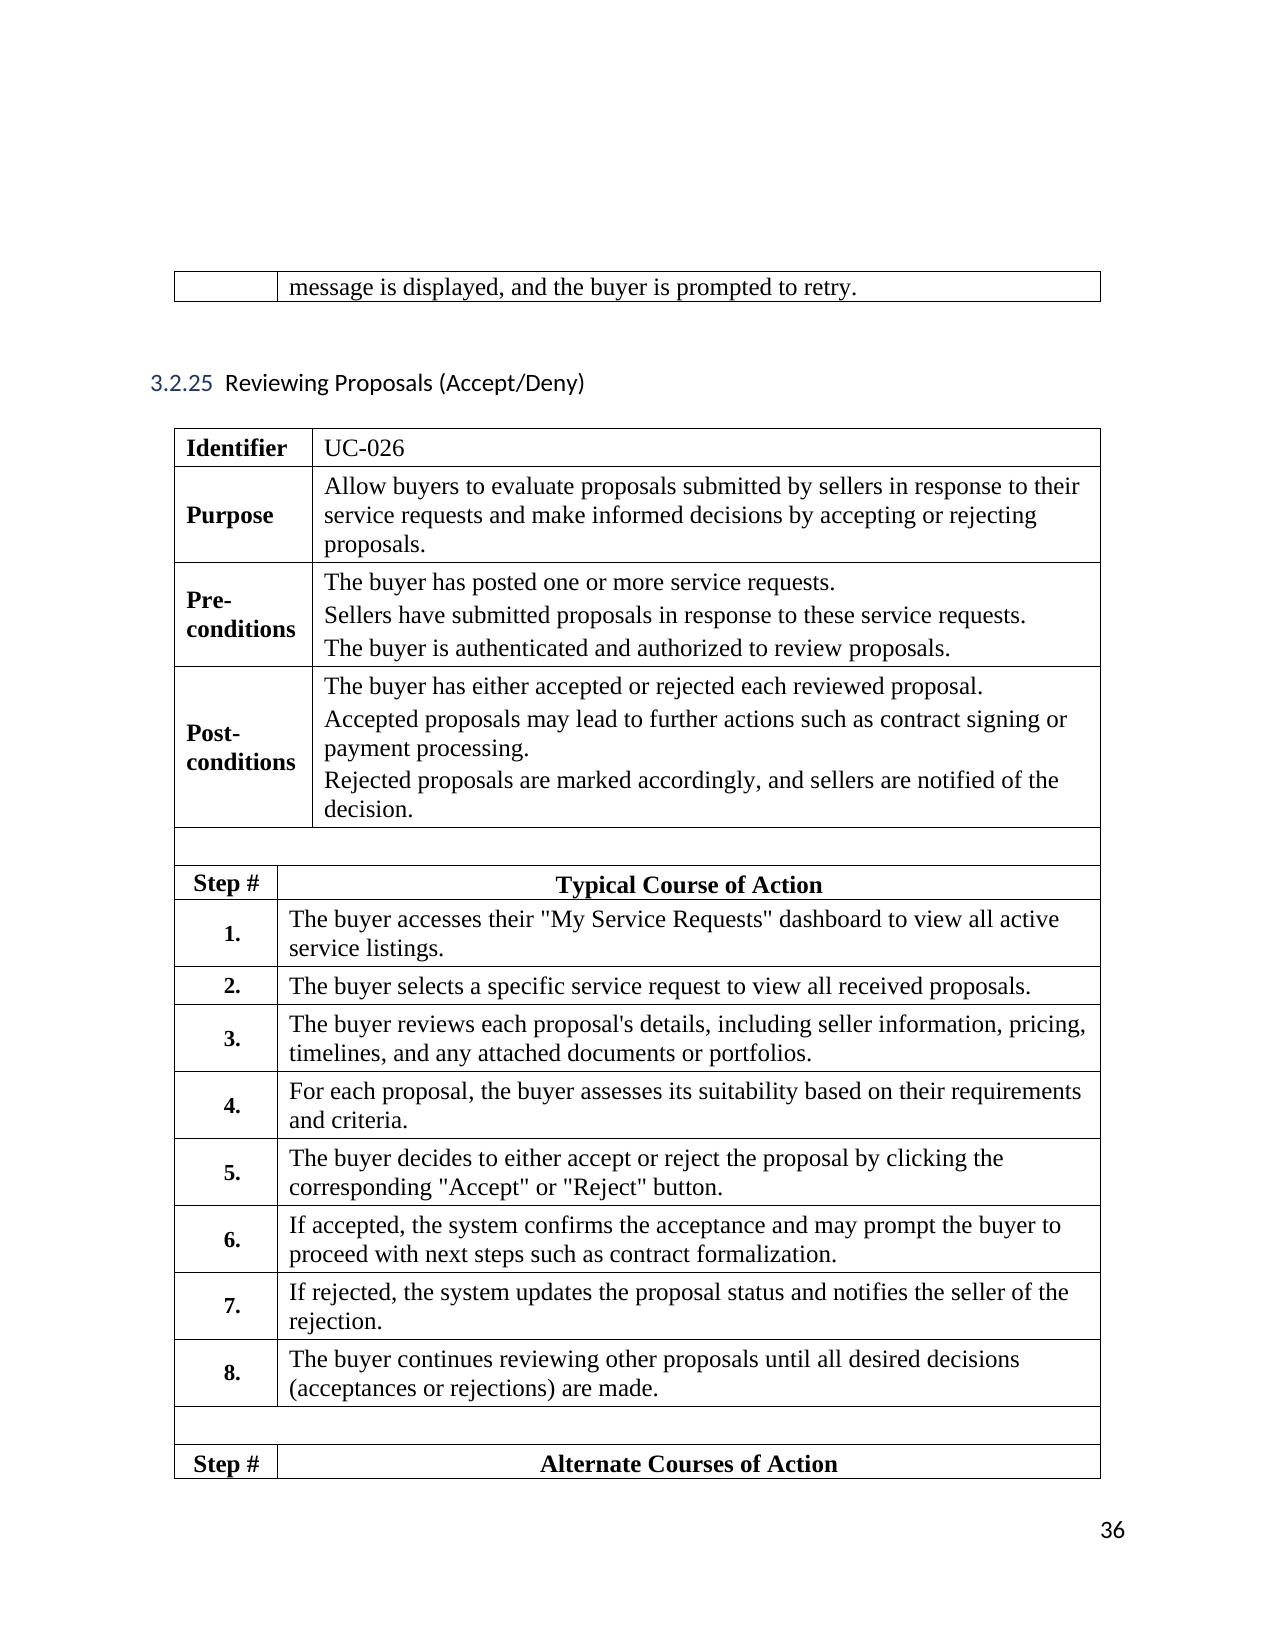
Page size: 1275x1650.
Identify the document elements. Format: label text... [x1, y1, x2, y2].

table_cell 5. [175, 1139, 277, 1205]
table_cell Post-conditions [175, 667, 312, 827]
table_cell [278, 272, 1100, 301]
table_cell For each proposal, the buyer assesses its suitability based on their requirements and criteria. [278, 1072, 1100, 1138]
table_cell [175, 1005, 277, 1071]
table_cell The buyer selects a specific service request to view all received proposals. [278, 967, 1100, 1004]
table_cell 4. [175, 1072, 277, 1138]
table_cell Purpose [175, 467, 312, 562]
table_cell The buyer has posted one or more service requests. Sellers have submitted proposals in response to these service requests. The buyer is authenticated and authorized to review proposals. [313, 563, 1100, 666]
table_cell 8. [175, 1340, 277, 1406]
table_cell If rejected, the system updates the proposal status and notifies the seller of the rejection. [278, 1273, 1100, 1339]
table_cell The buyer decides to either accept or reject the proposal by clicking the corresponding "Accept" or "Reject" button. [278, 1139, 1100, 1205]
table_cell [175, 967, 277, 1004]
table_cell Alternate Courses of Action [278, 1445, 1100, 1478]
table_cell [175, 900, 277, 966]
table_header UC-026 [313, 429, 1100, 466]
table_cell The buyer continues reviewing other proposals until all desired decisions (acceptances or rejections) are made. [278, 1340, 1100, 1406]
table_cell Allow buyers to evaluate proposals submitted by sellers in response to their service requests and make informed decisions by accepting or rejecting proposals. [313, 467, 1100, 562]
table_cell The buyer accesses their "My Service Requests" dashboard to view all active service listings. [278, 900, 1100, 966]
table_cell If accepted, the system confirms the acceptance and may prompt the buyer to proceed with next steps such as contract formalization. [278, 1206, 1100, 1272]
table_cell Step # [175, 1445, 277, 1478]
table_cell The buyer reviews each proposal's details, including seller information, pricing, timelines, and any attached documents or portfolios. [278, 1005, 1100, 1071]
table_cell Typical Course of Action [278, 866, 1100, 899]
table_cell 7. [175, 1273, 277, 1339]
table_cell Step # [175, 866, 277, 899]
table_cell 3. [175, 272, 277, 301]
table_cell Pre-conditions [175, 563, 312, 666]
subtitle Reviewing Proposals (Accept/Deny) [150, 367, 1125, 397]
table_cell The buyer has either accepted or rejected each reviewed proposal. Accepted proposals may lead to further actions such as contract signing or payment processing. Rejected proposals are marked accordingly, and sellers are notified of the decision. [313, 667, 1100, 827]
table_cell [175, 1407, 1100, 1444]
table_cell [175, 828, 1100, 865]
table_cell 6. [175, 1206, 277, 1272]
table_header Identifier [175, 429, 312, 466]
